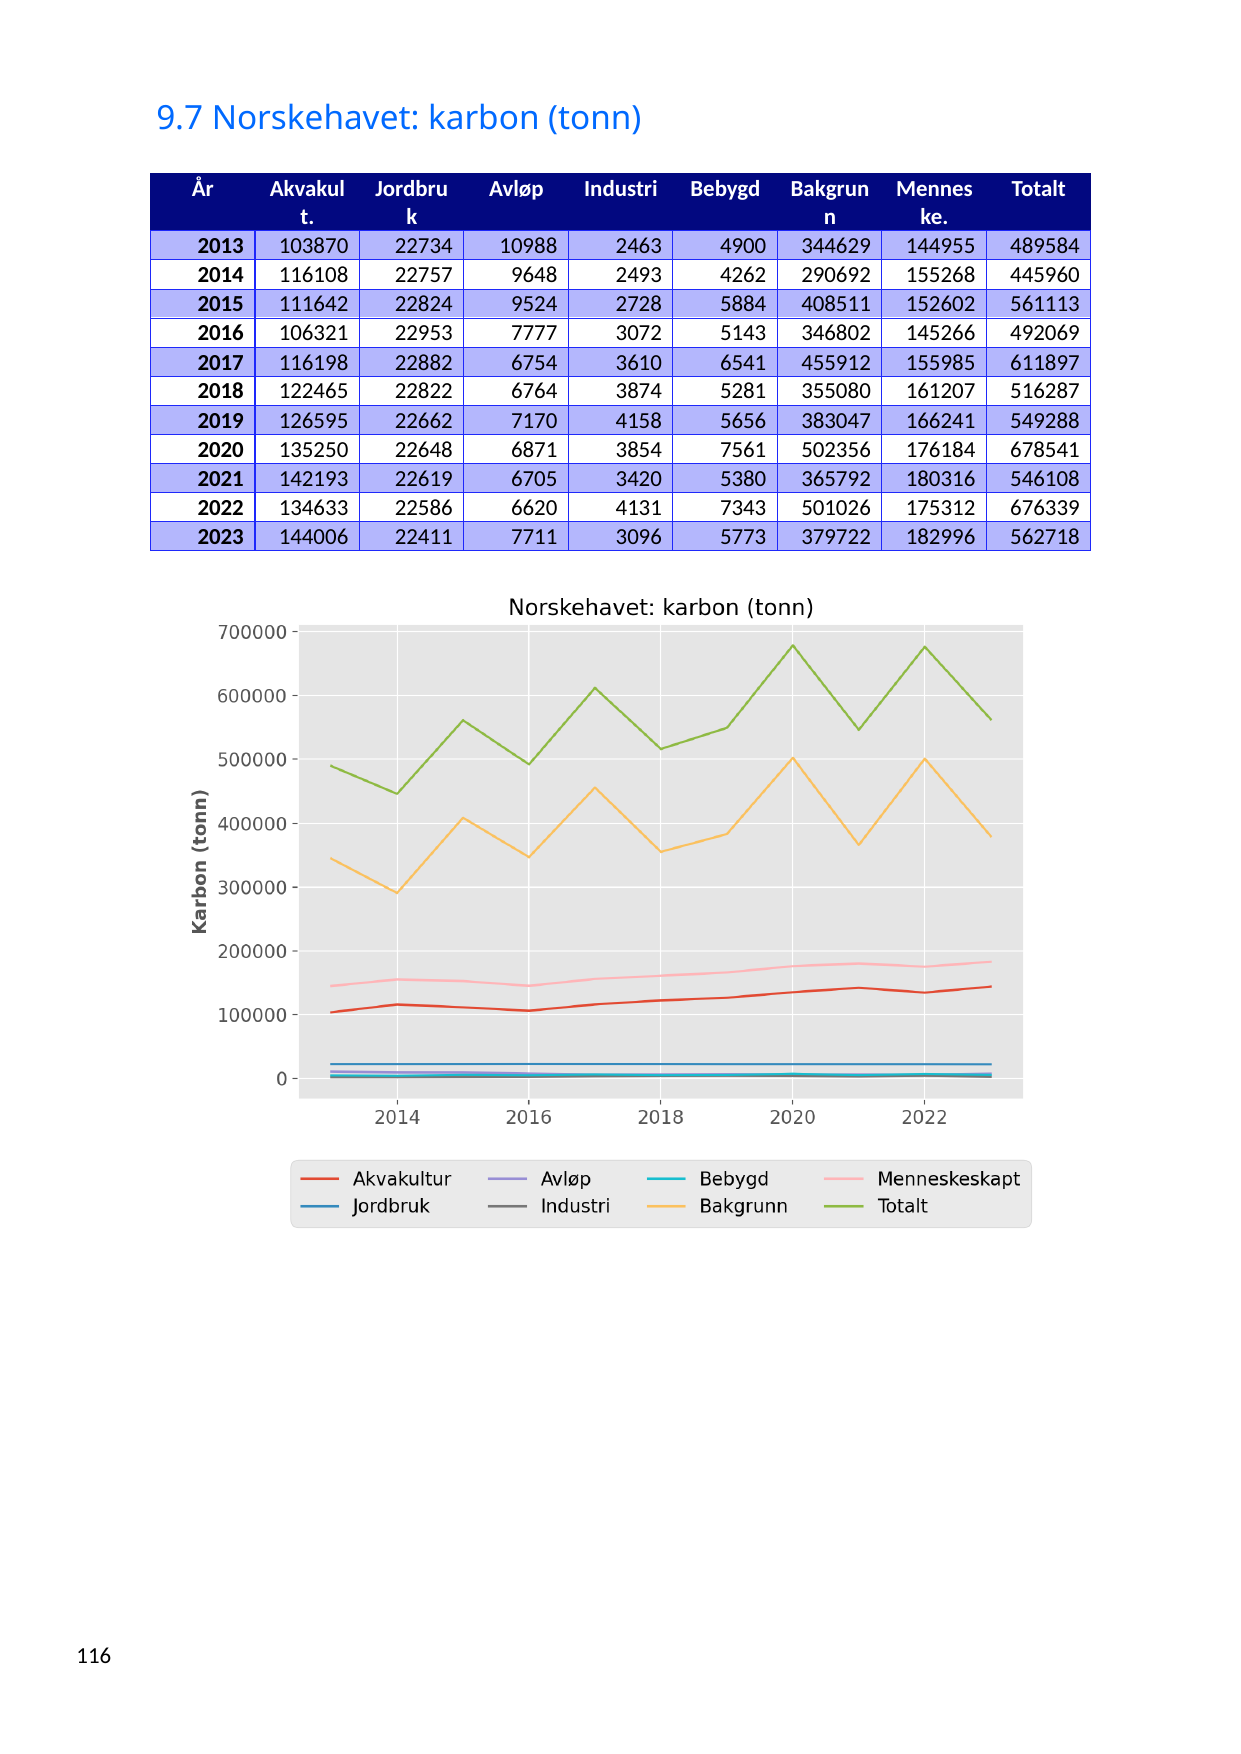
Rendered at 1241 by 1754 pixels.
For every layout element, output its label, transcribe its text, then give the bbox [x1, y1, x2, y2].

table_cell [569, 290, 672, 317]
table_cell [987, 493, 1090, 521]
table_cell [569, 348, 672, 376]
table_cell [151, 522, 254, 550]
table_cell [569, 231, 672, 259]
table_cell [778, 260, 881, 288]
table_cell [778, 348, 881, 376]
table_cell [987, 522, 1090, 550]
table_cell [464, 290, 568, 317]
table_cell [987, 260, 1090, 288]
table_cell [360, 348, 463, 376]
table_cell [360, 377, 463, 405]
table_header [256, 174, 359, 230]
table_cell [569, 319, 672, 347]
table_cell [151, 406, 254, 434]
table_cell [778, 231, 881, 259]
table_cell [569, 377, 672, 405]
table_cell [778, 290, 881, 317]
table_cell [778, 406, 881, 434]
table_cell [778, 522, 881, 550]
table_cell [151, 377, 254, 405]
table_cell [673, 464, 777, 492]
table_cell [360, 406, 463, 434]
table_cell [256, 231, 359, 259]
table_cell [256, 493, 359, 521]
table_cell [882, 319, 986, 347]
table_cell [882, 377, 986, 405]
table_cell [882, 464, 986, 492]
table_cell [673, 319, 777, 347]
subtitle Norskehavet: karbon (tonn) [156, 94, 1090, 139]
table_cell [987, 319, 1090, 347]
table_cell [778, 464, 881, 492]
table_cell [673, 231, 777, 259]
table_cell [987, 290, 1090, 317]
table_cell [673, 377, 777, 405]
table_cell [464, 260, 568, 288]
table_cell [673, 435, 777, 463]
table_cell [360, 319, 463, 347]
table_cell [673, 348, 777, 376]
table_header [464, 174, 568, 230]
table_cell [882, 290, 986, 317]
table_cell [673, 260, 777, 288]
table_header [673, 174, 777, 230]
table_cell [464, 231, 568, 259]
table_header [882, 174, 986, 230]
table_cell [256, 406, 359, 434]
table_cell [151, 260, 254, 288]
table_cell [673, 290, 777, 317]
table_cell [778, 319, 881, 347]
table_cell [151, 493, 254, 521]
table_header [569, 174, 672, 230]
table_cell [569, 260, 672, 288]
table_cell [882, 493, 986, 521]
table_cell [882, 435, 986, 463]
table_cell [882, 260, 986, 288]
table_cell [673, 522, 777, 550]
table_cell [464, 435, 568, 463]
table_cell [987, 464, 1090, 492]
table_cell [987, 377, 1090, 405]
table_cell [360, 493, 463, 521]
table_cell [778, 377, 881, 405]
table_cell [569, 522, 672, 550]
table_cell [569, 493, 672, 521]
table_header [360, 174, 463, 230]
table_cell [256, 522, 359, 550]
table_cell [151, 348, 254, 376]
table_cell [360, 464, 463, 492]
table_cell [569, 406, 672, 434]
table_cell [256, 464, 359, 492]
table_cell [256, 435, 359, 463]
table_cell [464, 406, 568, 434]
picture [177, 581, 1063, 1246]
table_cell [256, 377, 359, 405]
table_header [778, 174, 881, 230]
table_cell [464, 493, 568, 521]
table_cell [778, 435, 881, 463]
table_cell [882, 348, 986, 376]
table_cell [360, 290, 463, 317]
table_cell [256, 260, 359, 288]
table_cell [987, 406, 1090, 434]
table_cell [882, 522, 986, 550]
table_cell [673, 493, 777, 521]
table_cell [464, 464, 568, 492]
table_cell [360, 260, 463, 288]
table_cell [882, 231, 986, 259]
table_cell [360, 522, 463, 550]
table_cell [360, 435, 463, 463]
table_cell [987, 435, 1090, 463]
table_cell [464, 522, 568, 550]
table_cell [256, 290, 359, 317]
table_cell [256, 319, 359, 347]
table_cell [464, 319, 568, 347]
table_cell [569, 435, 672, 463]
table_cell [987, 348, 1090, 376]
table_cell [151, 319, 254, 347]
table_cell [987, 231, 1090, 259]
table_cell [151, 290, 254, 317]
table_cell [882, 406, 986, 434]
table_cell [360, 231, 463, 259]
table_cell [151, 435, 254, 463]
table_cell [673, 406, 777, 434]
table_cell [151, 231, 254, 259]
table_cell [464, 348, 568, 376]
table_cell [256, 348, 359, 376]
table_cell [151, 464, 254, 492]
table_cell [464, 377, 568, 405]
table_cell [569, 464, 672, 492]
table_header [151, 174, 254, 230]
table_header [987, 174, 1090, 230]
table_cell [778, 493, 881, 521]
